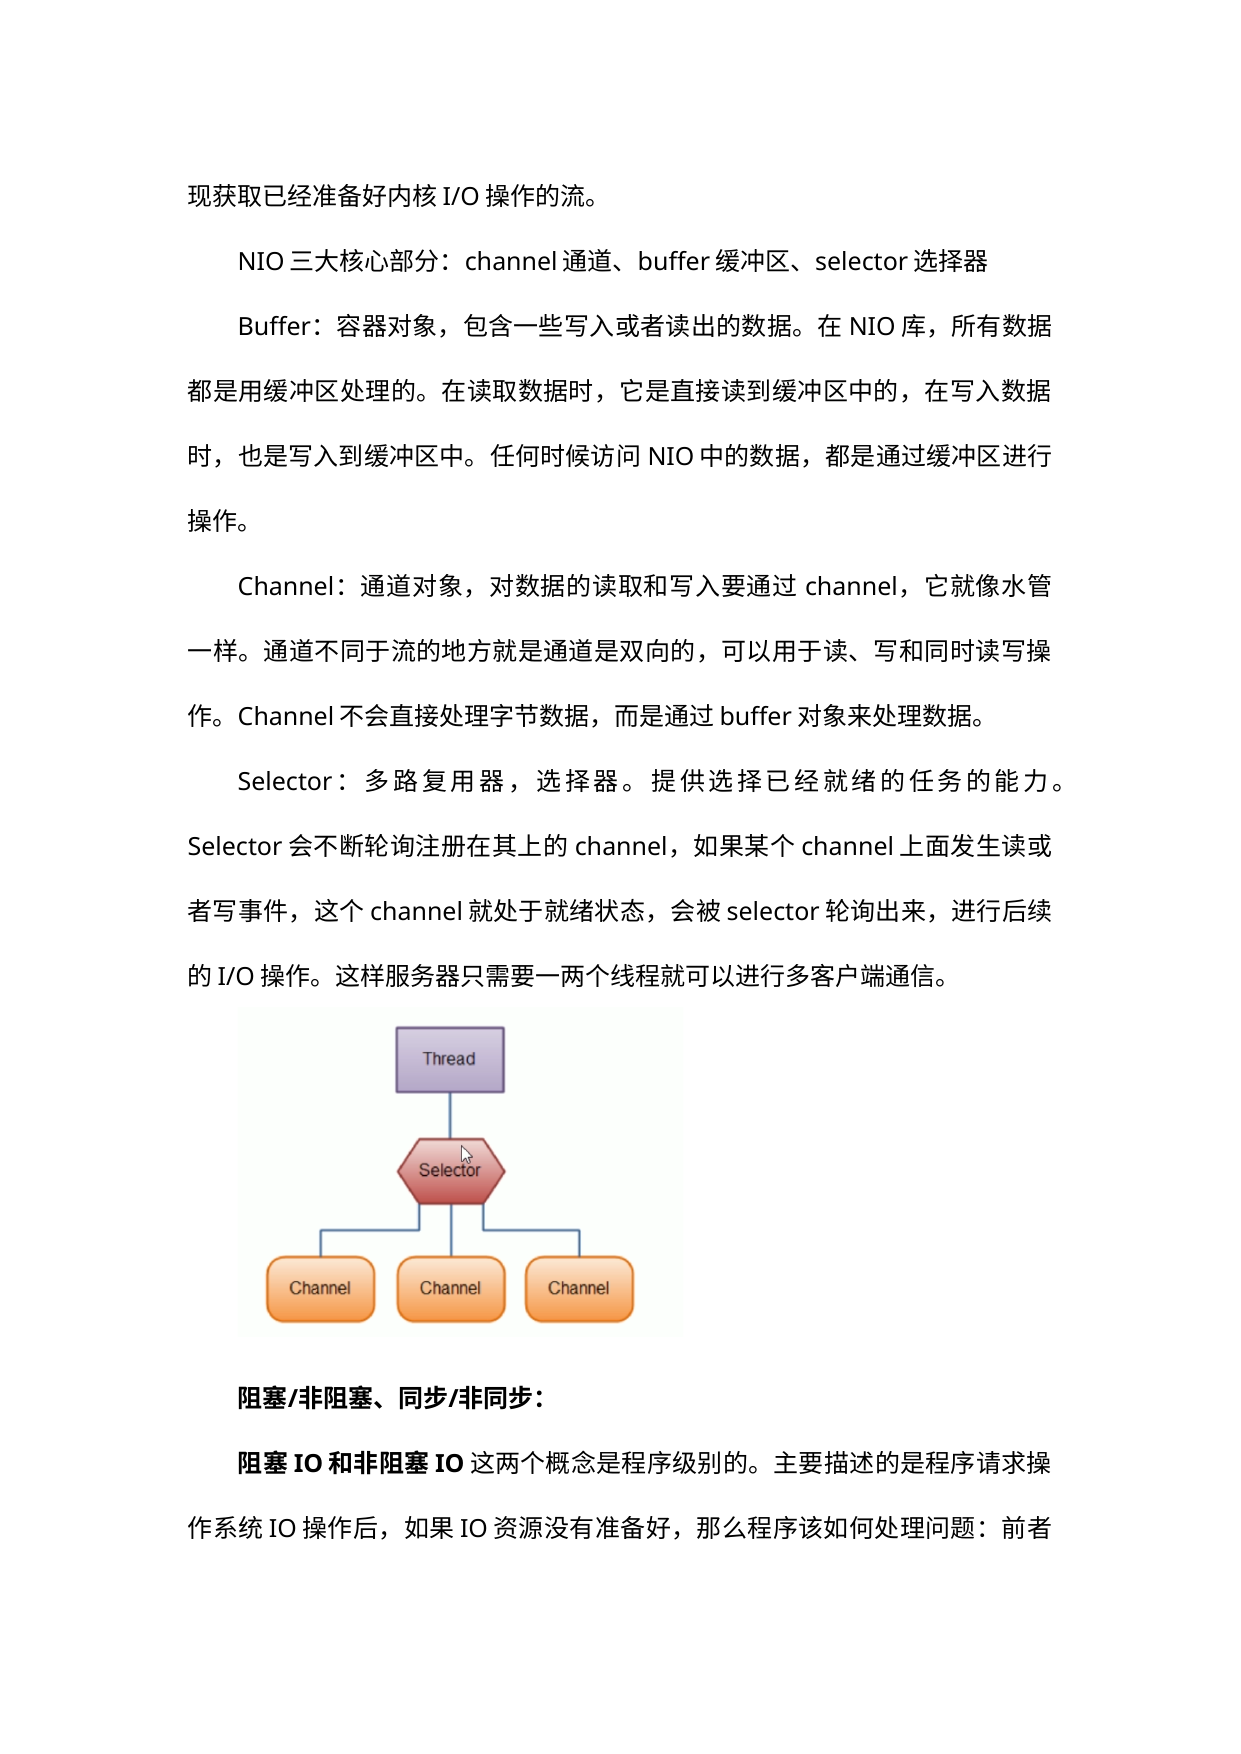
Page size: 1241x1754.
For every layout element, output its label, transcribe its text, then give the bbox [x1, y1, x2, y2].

picture [237, 1007, 684, 1337]
text Selector：多路复用器，选择器。提供选择已经就绪的任务的能力。Selector会不断轮询注册在其上的channel，如果某个channel上面发生读或者写事件，这个channel就处于就绪状态，会被selector轮询出来，进行后续的I/O操作。这样服务器只需要一两个线程就可以进行多客户端通信。 [187, 747, 1053, 1007]
text NIO三大核心部分：channel通道、buffer缓冲区、selector选择器 [187, 227, 1053, 292]
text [187, 162, 1053, 227]
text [187, 1429, 1053, 1559]
text 阻塞/非阻塞、同步/非同步： [187, 1364, 1053, 1429]
text Buffer：容器对象，包含一些写入或者读出的数据。在NIO库，所有数据都是用缓冲区处理的。在读取数据时，它是直接读到缓冲区中的，在写入数据时，也是写入到缓冲区中。任何时候访问NIO中的数据，都是通过缓冲区进行操作。 [187, 292, 1053, 552]
text Channel：通道对象，对数据的读取和写入要通过channel，它就像水管一样。通道不同于流的地方就是通道是双向的，可以用于读、写和同时读写操作。Channel不会直接处理字节数据，而是通过buffer对象来处理数据。 [187, 552, 1053, 747]
